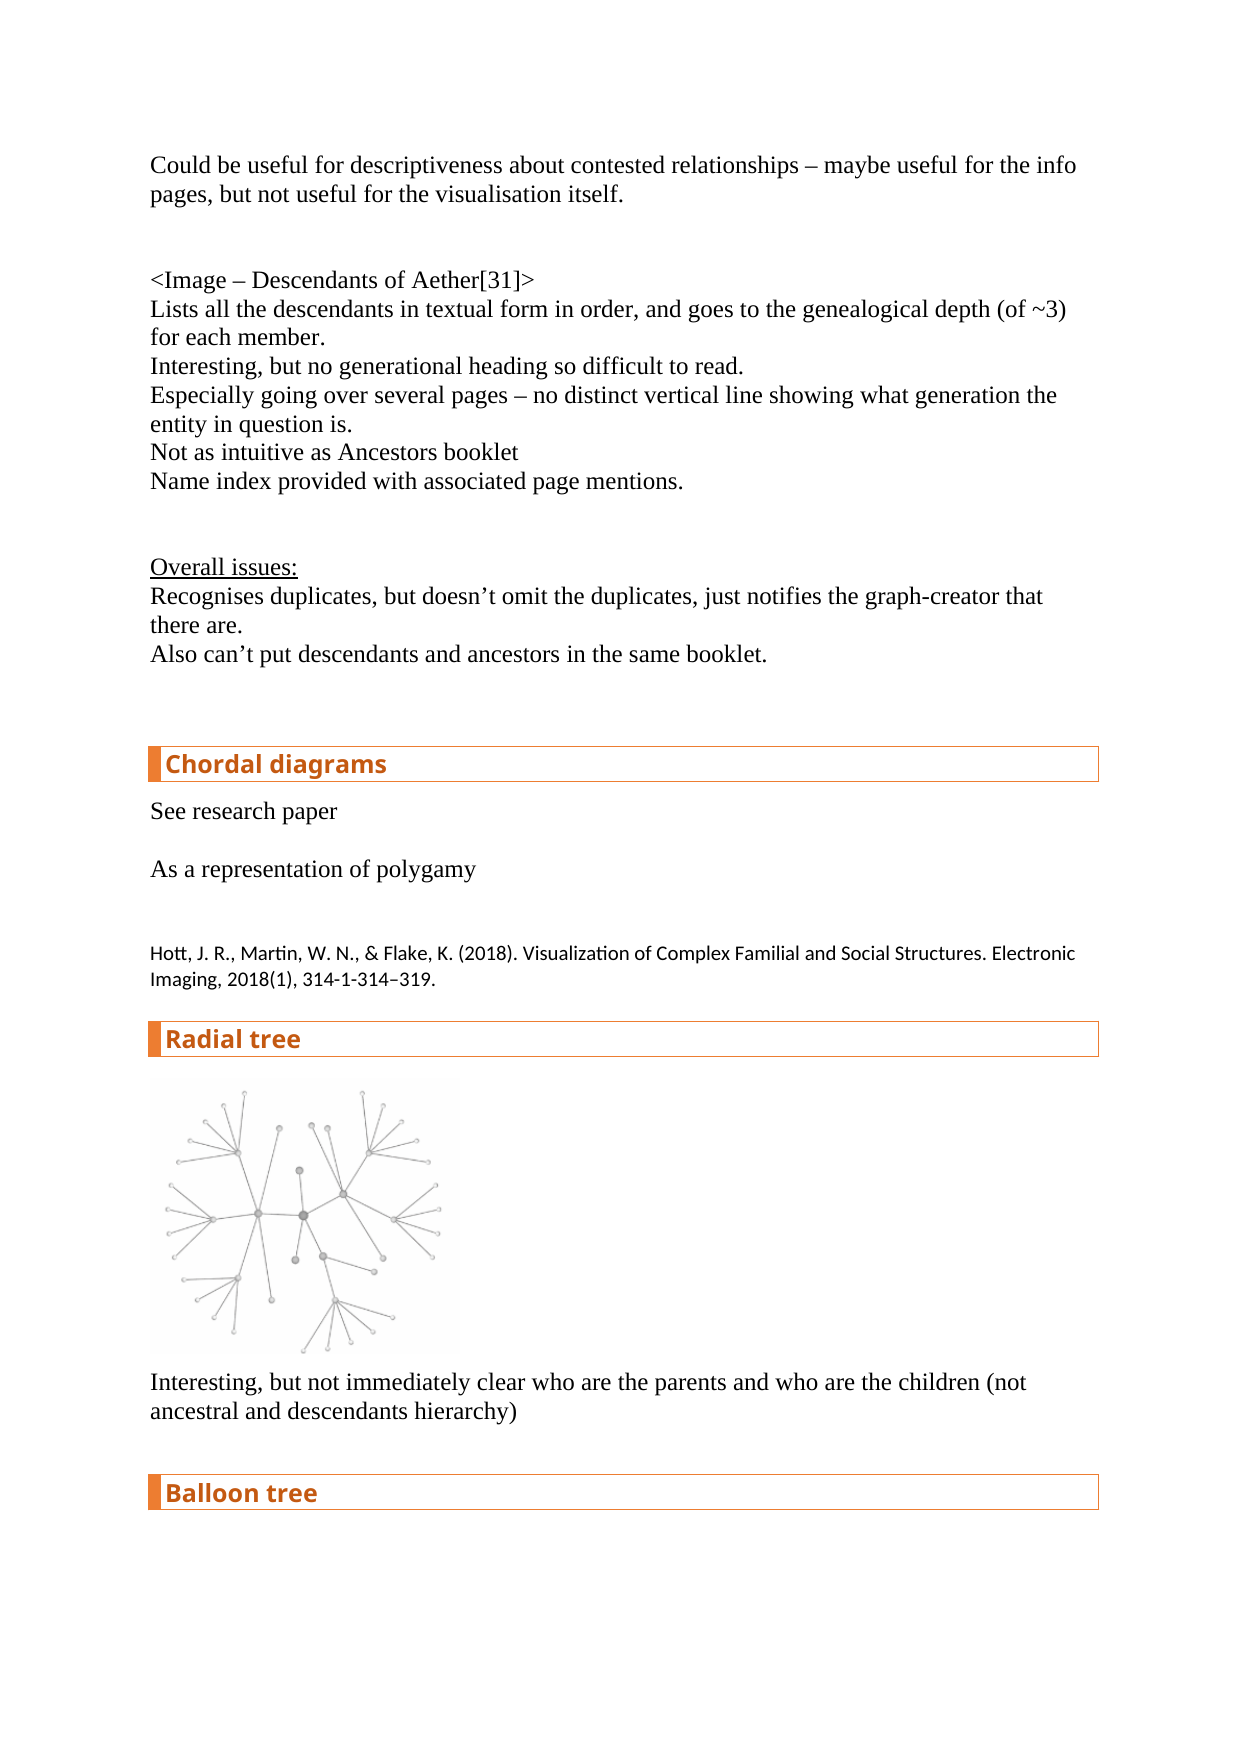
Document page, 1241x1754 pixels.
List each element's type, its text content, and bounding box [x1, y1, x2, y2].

text Interesting, but not immediately clear who are the parents and who are the children (not ancestral and descendants hierarchy) [150, 1367, 1090, 1424]
text Not as intuitive as Ancestors booklet [150, 437, 1090, 466]
text As a representation of polygamy [150, 854, 1090, 883]
text Especially going over several pages – no distinct vertical line showing what generation the entity in question is. [150, 380, 1090, 437]
text Overall issues: [150, 552, 1090, 581]
text Interesting, but no generational heading so difficult to read. [150, 351, 1090, 380]
text Also can’t put descendants and ancestors in the same booklet. [150, 639, 1090, 667]
subtitle Chordal diagrams [161, 747, 1098, 781]
text See research paper [150, 796, 1090, 825]
text <Image – Descendants of Aether[31]> [150, 265, 1090, 294]
subtitle Balloon tree [161, 1475, 1098, 1509]
text Hott, J. R., Martin, W. N., & Flake, K. (2018). Visualization of Complex Familial and Social Structures. Electronic Imaging, 2018(1), 314-1-314–319. [150, 941, 1090, 991]
text Could be useful for descriptiveness about contested relationships – maybe useful for the info pages, but not useful for the visualisation itself. [150, 150, 1090, 207]
text Recognises duplicates, but doesn’t omit the duplicates, just notifies the graph-creator that there are. [150, 581, 1090, 639]
text Lists all the descendants in textual form in order, and goes to the genealogical depth (of ~3) for each member. [150, 294, 1090, 351]
subtitle Radial tree [161, 1022, 1098, 1056]
picture [150, 1071, 461, 1367]
text Name index provided with associated page mentions. [150, 466, 1090, 495]
